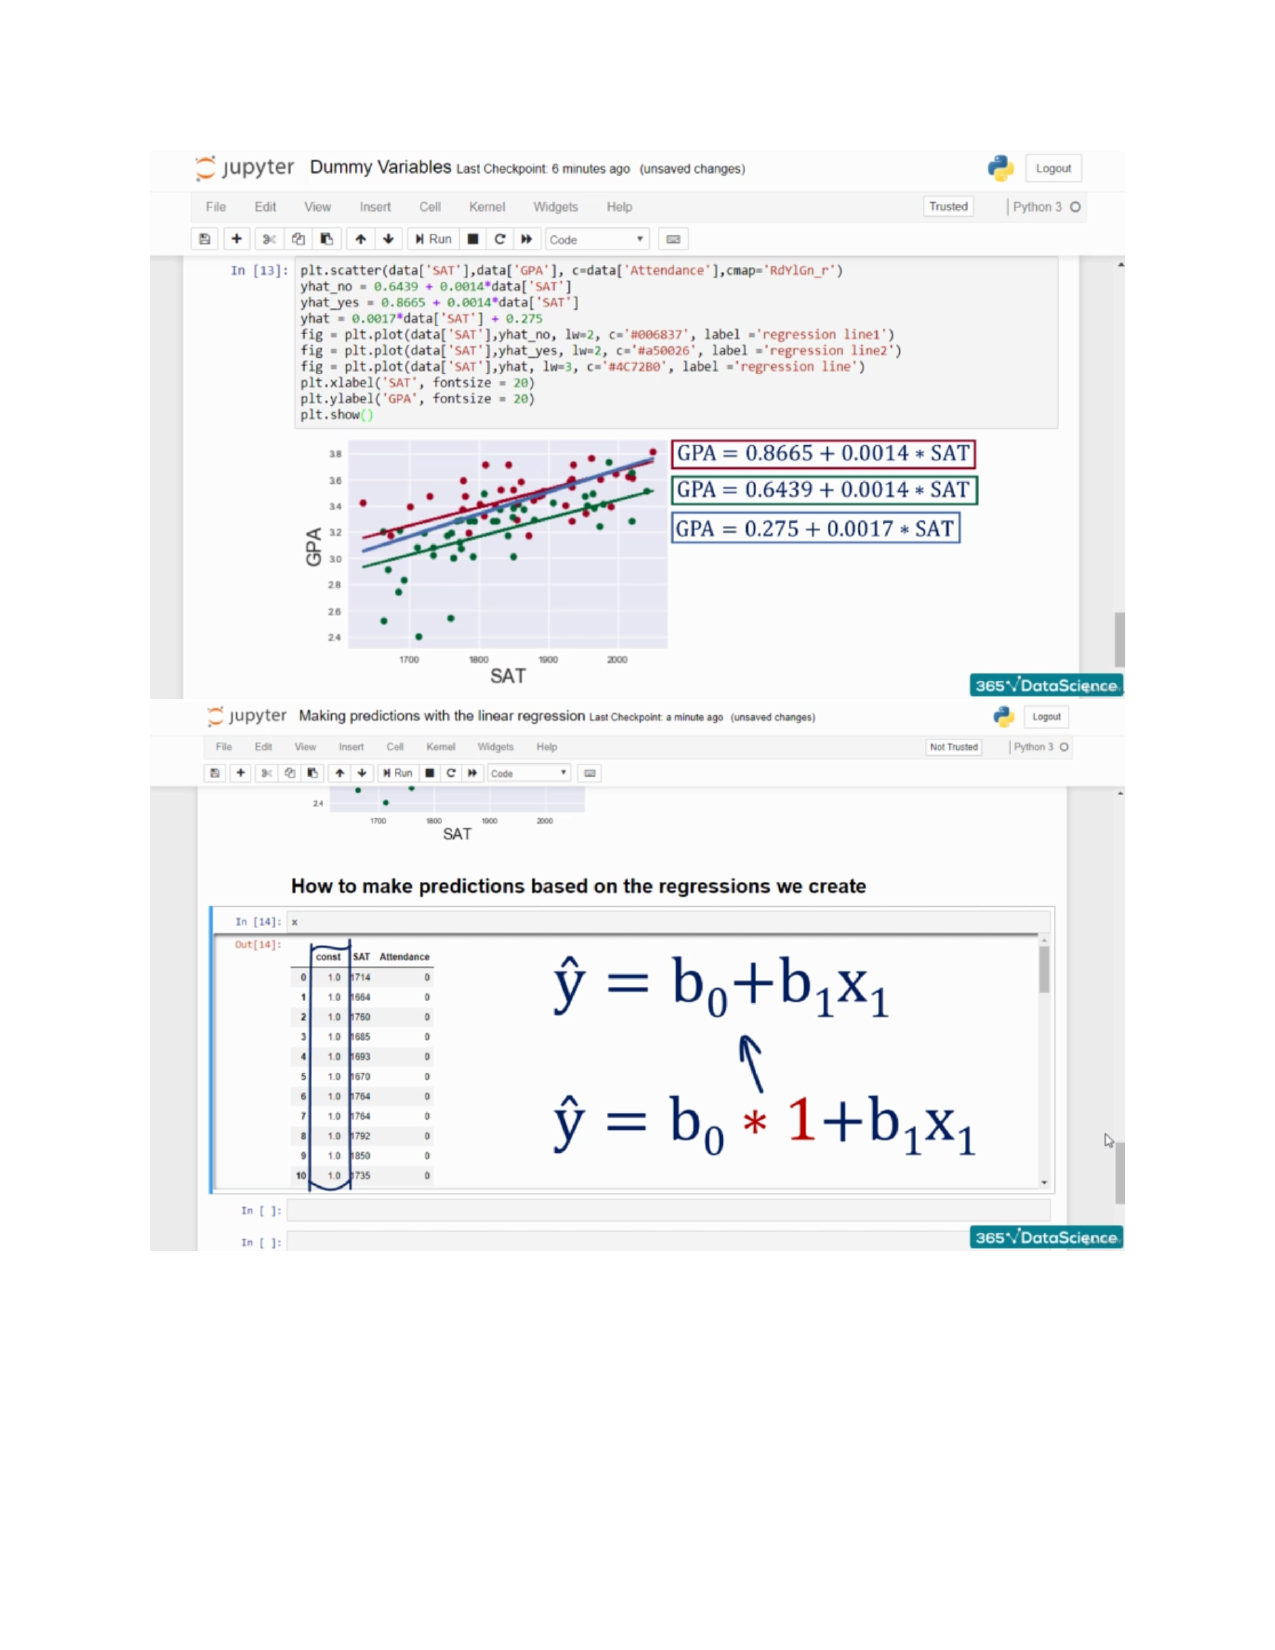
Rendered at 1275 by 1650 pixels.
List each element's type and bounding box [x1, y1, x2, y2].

picture [150, 150, 1125, 699]
picture [150, 702, 1125, 1251]
